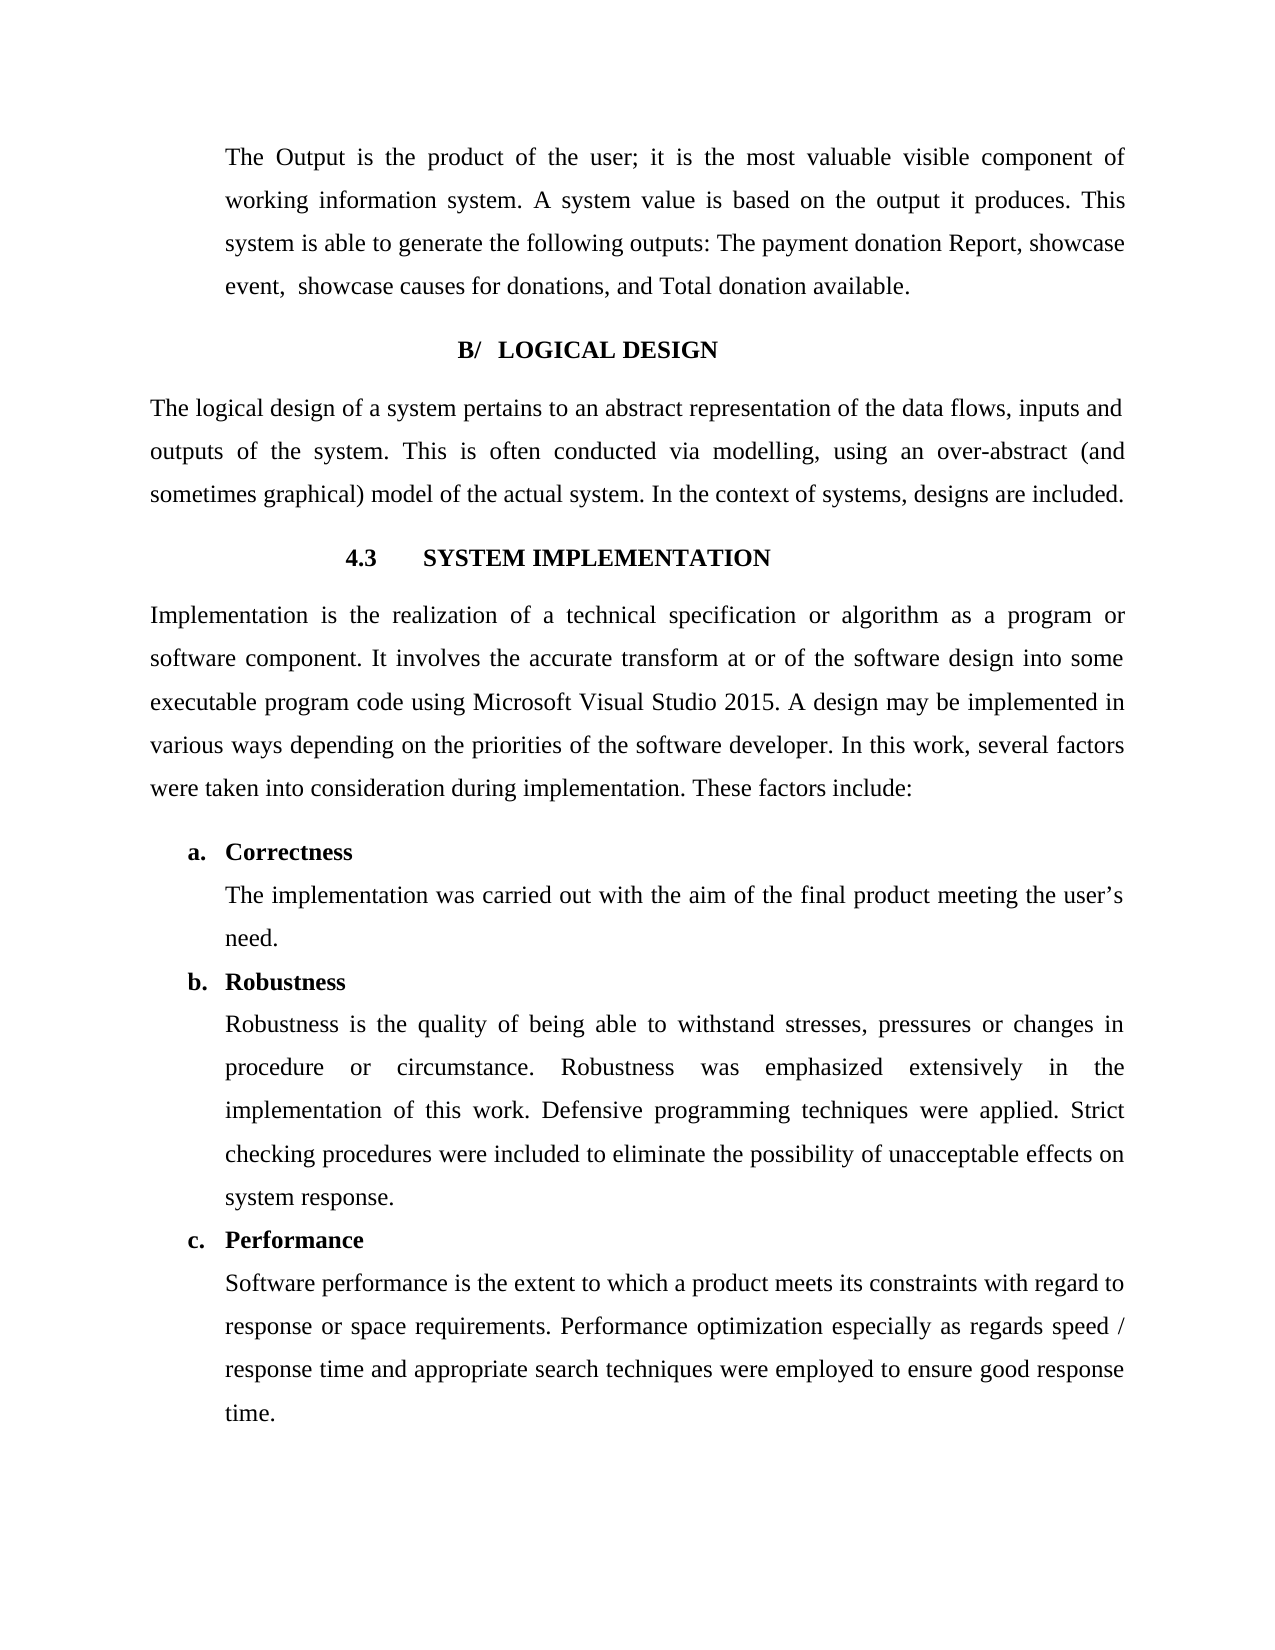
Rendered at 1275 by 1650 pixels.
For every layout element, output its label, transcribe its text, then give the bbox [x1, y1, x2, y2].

text Software performance is the extent to which a product meets its constraints with regard to response or space requirements. Performance optimization especially as regards speed / response time and appropriate search techniques were employed to ensure good response time. [225, 1268, 1126, 1426]
text The implementation was carried out with the aim of the final product meeting the user’s need. [225, 880, 1124, 952]
subtitle Robustness [187, 967, 1158, 996]
text Implementation is the realization of a technical specification or algorithm as a program or software component. It involves the accurate transform at or of the software design into some executable program code using Microsoft Visual Studio 2015. A design may be implemented in various ways depending on the priorities of the software developer. In this work, several factors were taken into consideration during implementation. These factors include: [150, 600, 1125, 802]
text The Output is the product of the user; it is the most valuable visible component of working information system. A system value is based on the output it produces. This system is able to generate the following outputs: The payment donation Report, showcase event, showcase causes for donations, and Total donation available. [225, 142, 1126, 300]
subtitle 4.3 SYSTEM IMPLEMENTATION [345, 543, 1158, 572]
subtitle Correctness [187, 837, 1158, 866]
text Robustness is the quality of being able to withstand stresses, pressures or changes in procedure or circumstance. Robustness was emphasized extensively in the implementation of this work. Defensive programming techniques were applied. Strict checking procedures were included to eliminate the possibility of unacceptable effects on system response. [225, 1009, 1125, 1211]
subtitle Performance [187, 1226, 1158, 1254]
subtitle B/ LOGICAL DESIGN [439, 335, 1158, 364]
text The logical design of a system pertains to an abstract representation of the data flows, inputs and outputs of the system. This is often conducted via modelling, using an over-abstract (and sometimes graphical) model of the actual system. In the context of systems, designs are included. [150, 393, 1125, 508]
